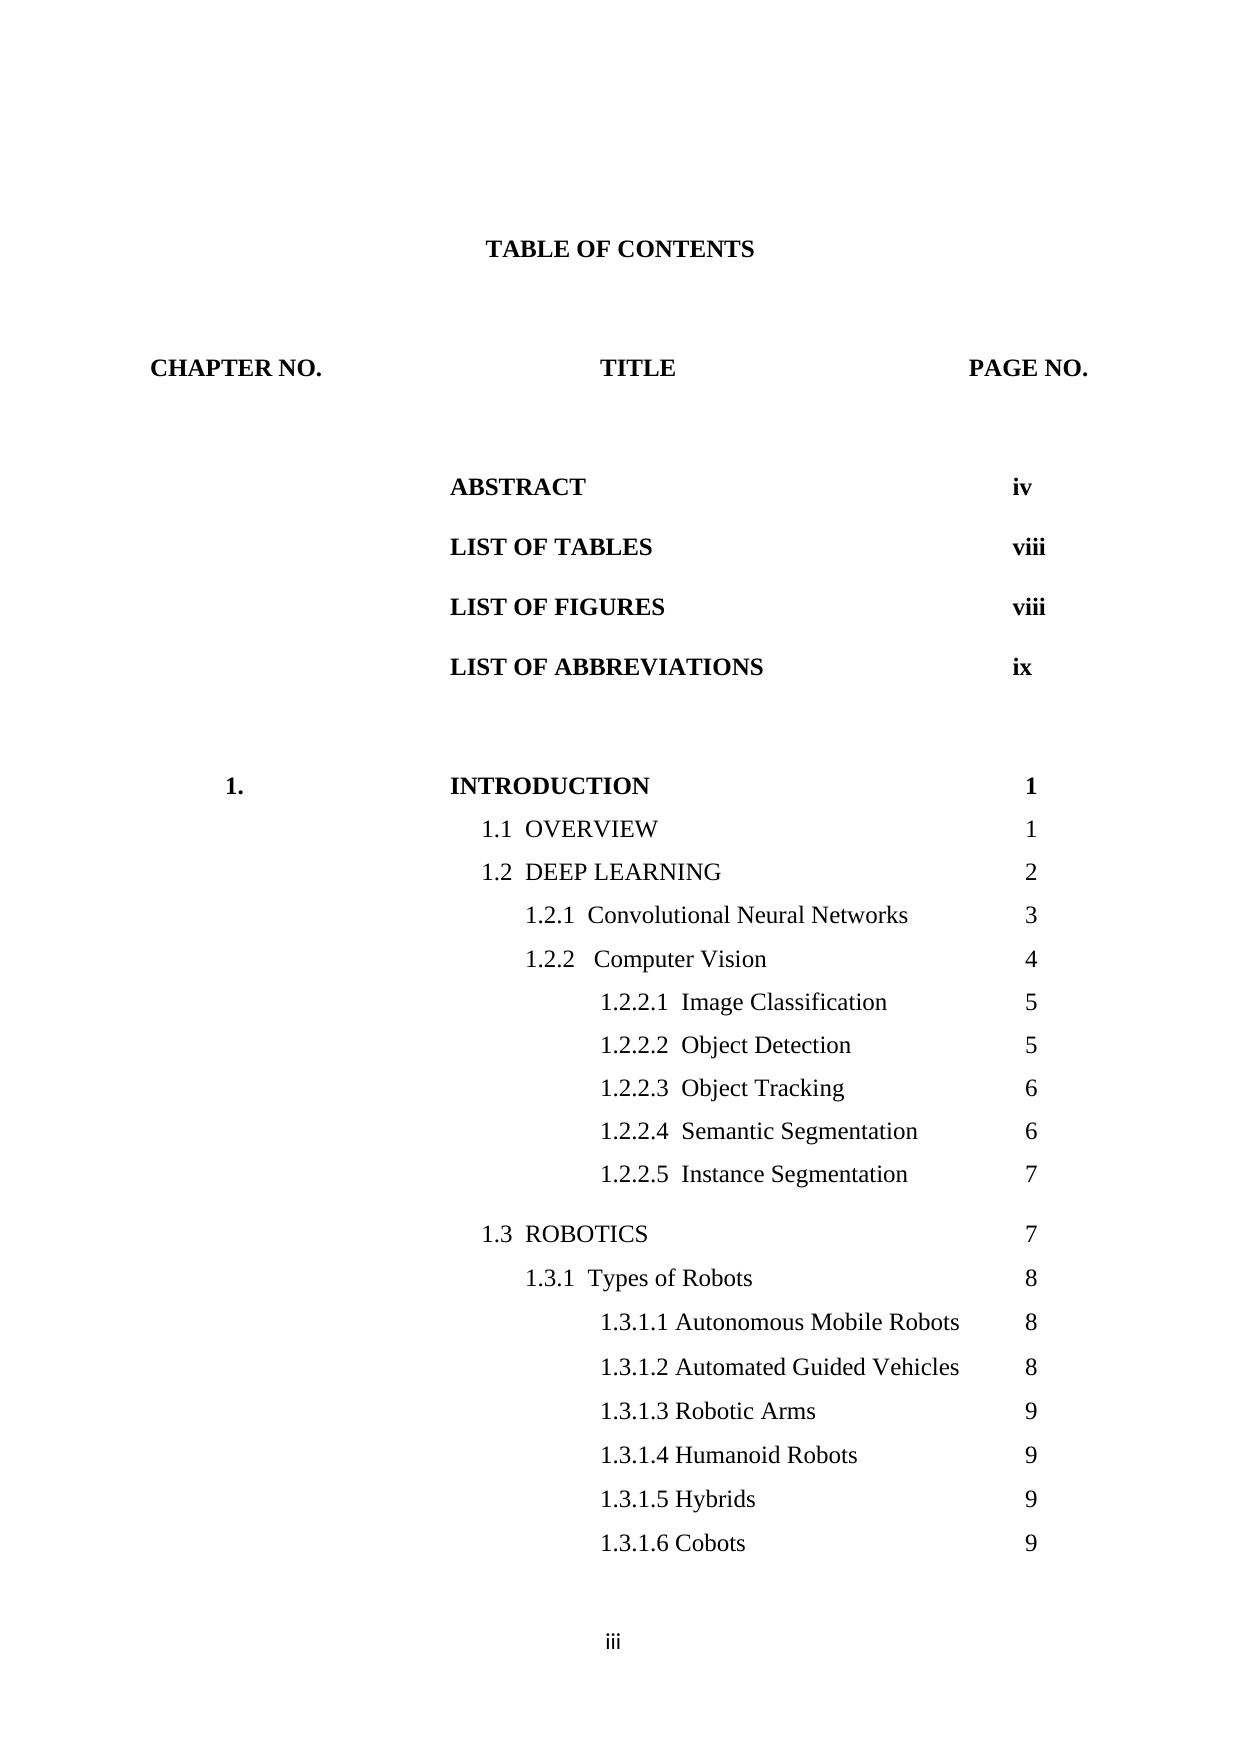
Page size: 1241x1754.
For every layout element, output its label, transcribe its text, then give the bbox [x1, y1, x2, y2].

text 1.3.1.6 Cobots 9 [150, 1528, 1090, 1557]
list 1.2.2.2 Object Detection 5 [525, 1030, 1090, 1059]
text 1.3.1.2 Automated Guided Vehicles 8 [150, 1352, 1090, 1380]
list INTRODUCTION 1 [225, 771, 1090, 800]
text LIST OF FIGURES viii [150, 592, 1090, 621]
text 1.3.1.1 Autonomous Mobile Robots 8 [150, 1307, 1090, 1336]
list 1.2.2.5 Instance Segmentation 7 [525, 1159, 1090, 1188]
text 1.3 ROBOTICS 7 [150, 1219, 1090, 1248]
list 1.2.1 Convolutional Neural Networks 3 [525, 901, 1090, 929]
text ABSTRACT iv [150, 472, 1036, 501]
list 1.2.2 Computer Vision 4 [525, 944, 1090, 972]
text LIST OF ABBREVIATIONS ix [150, 652, 1090, 680]
text 1.3.1 Types of Robots 8 [150, 1263, 1090, 1292]
text 1.3.1.3 Robotic Arms 9 [150, 1396, 1090, 1424]
text 1.3.1.5 Hybrids 9 [150, 1484, 1090, 1513]
text CHAPTER NO. TITLE PAGE NO. [150, 353, 1090, 382]
list 1.2.2.4 Semantic Segmentation 6 [525, 1116, 1090, 1145]
list 1.2.2.1 Image Classification 5 [525, 987, 1090, 1016]
list OVERVIEW 1 [481, 814, 1090, 843]
text 1.3.1.4 Humanoid Robots 9 [150, 1440, 1090, 1469]
list DEEP LEARNING 2 [481, 857, 1090, 886]
text TABLE OF CONTENTS [150, 234, 1090, 262]
text LIST OF TABLES viii [150, 532, 1090, 561]
list 1.2.2.3 Object Tracking 6 [525, 1073, 1090, 1102]
